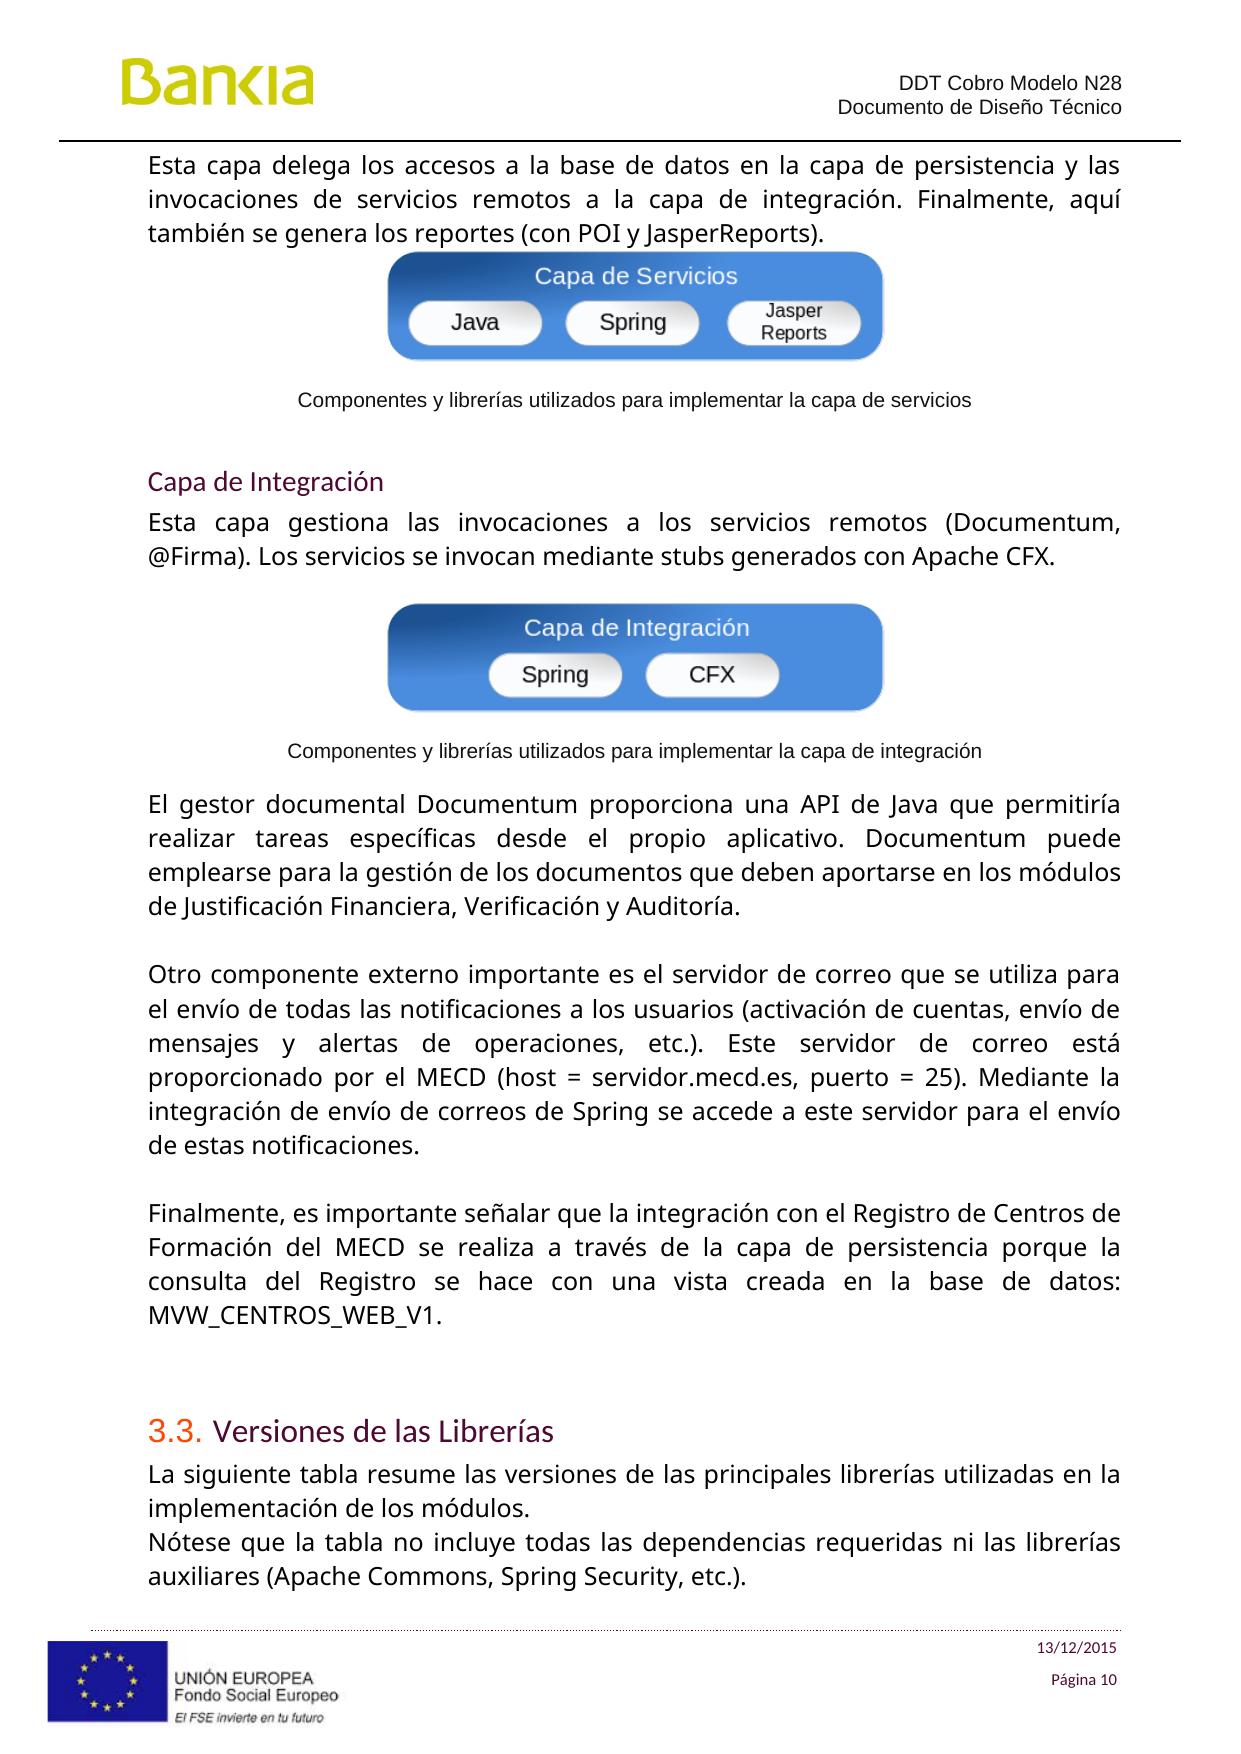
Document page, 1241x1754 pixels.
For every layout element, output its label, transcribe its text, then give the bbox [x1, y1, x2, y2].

text El gestor documental Documentum proporciona una API de Java que permitiría realizar tareas específicas desde el propio aplicativo. Documentum puede emplearse para la gestión de los documentos que deben aportarse en los módulos de Justificación Financiera, Verificación y Auditoría. [148, 787, 1122, 923]
text Esta capa gestiona las invocaciones a los servicios remotos (Documentum, @Firma). Los servicios se invocan mediante stubs generados con Apache CFX. [148, 504, 1122, 573]
text Nótese que la tabla no incluye todas las dependencias requeridas ni las librerías auxiliares (Apache Commons, Spring Security, etc.). [148, 1525, 1122, 1593]
text Componentes y librerías utilizados para implementar la capa de servicios [148, 387, 1122, 411]
text La siguiente tabla resume las versiones de las principales librerías utilizadas en la implementación de los módulos. [148, 1457, 1122, 1525]
text Componentes y librerías utilizados para implementar la capa de integración [148, 739, 1122, 763]
picture [47, 1641, 346, 1727]
picture [122, 58, 314, 105]
text Finalmente, es importante señalar que la integración con el Registro de Centros de Formación del MECD se realiza a través de la capa de persistencia porque la consulta del Registro se hace con una vista creada en la base de datos: MVW_CENTROS_WEB_V1. [148, 1196, 1122, 1332]
text Otro componente externo importante es el servidor de correo que se utiliza para el envío de todas las notificaciones a los usuarios (activación de cuentas, envío de mensajes y alertas de operaciones, etc.). Este servidor de correo está proporcionado por el MECD (host = servidor.mecd.es, puerto = 25). Mediante la integración de envío de correos de Spring se accede a este servidor para el envío de estas notificaciones. [148, 957, 1122, 1162]
subtitle Capa de Integración [148, 463, 1122, 498]
text Esta capa delega los accesos a la base de datos en la capa de persistencia y las invocaciones de servicios remotos a la capa de integración. Finalmente, aquí también se genera los reportes (con POI y JasperReports). [148, 148, 1122, 250]
subtitle Versiones de las Librerías [148, 1409, 1122, 1450]
